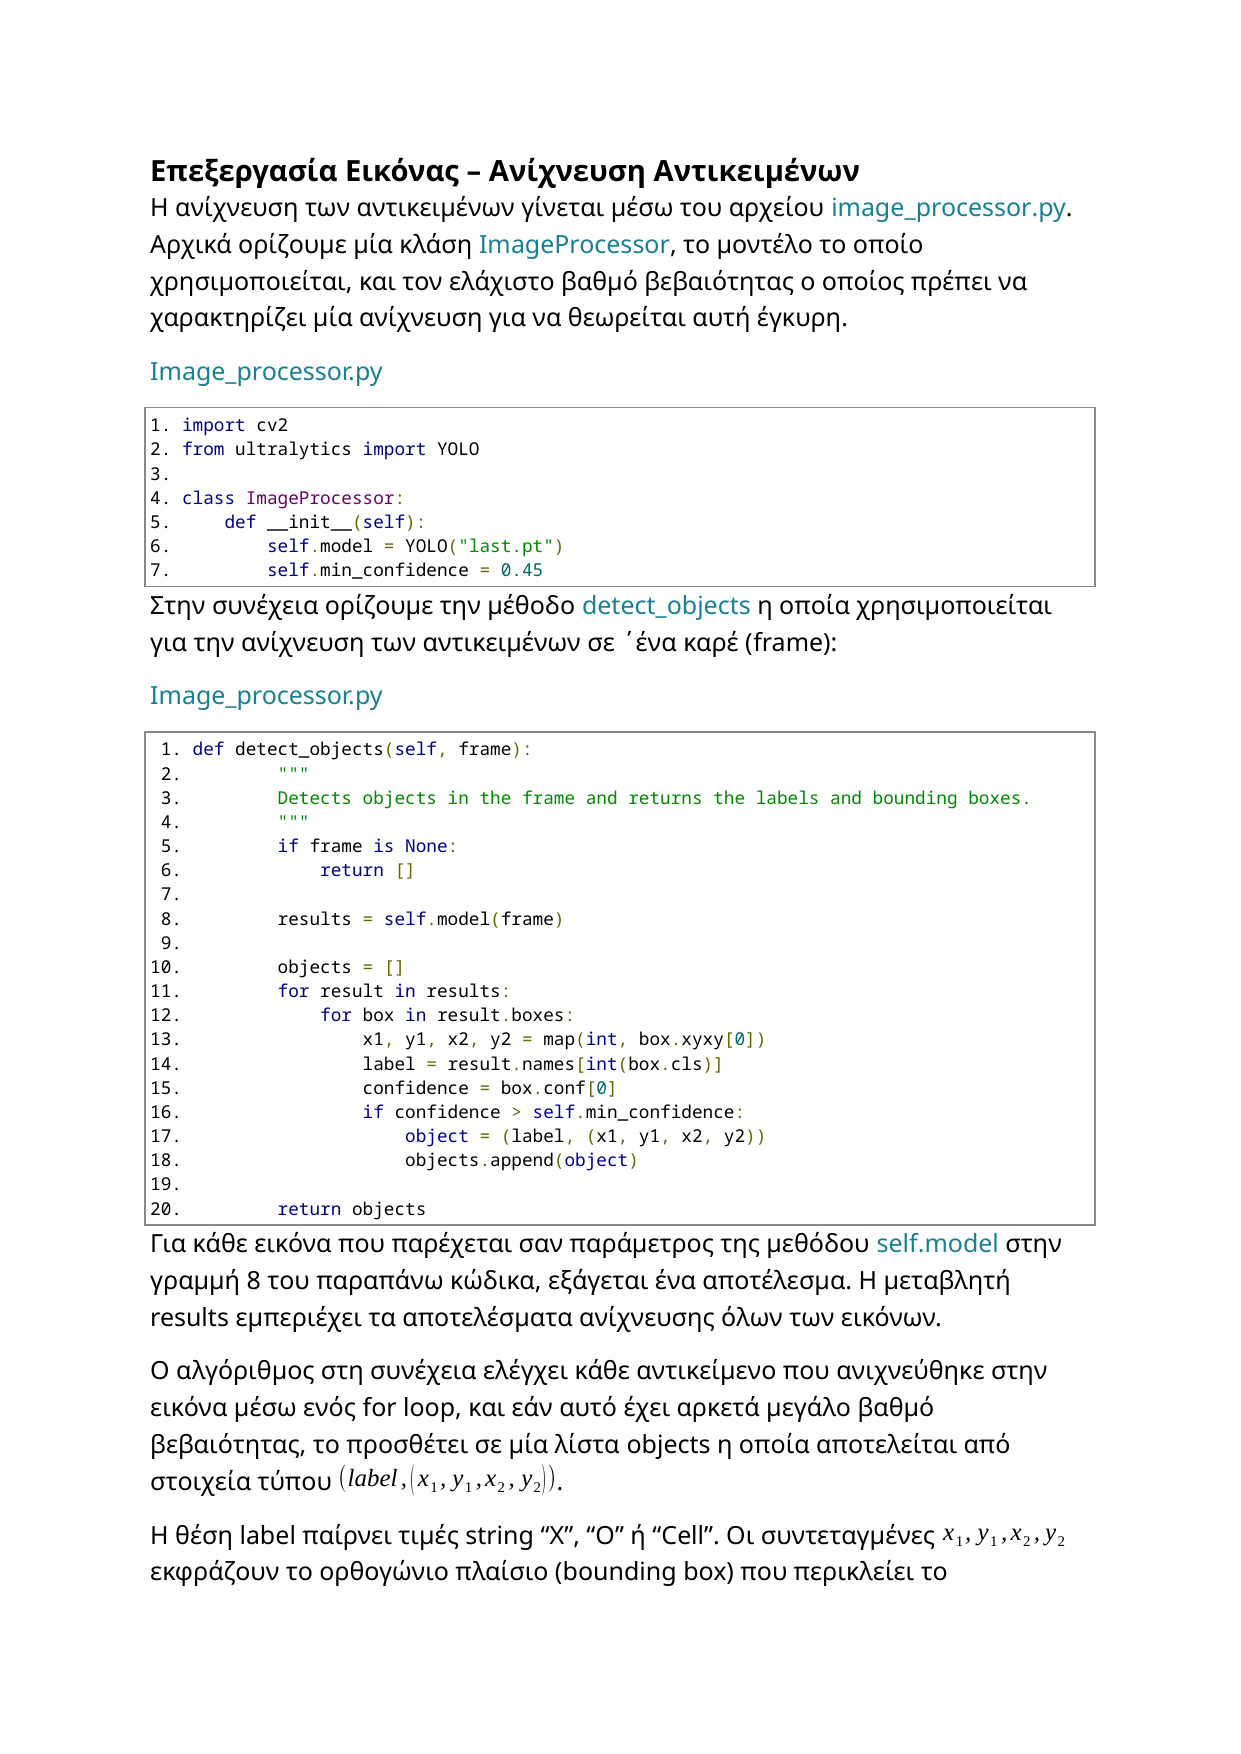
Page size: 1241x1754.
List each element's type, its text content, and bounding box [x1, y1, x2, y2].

text 17. object = (label, (x1, y1, x2, y2)) [150, 1123, 1090, 1148]
text 20. return objects [146, 1190, 1094, 1224]
text 5. def __init__(self): [150, 509, 1090, 533]
text 4. class ImageProcessor: [150, 485, 1090, 509]
text 3. [150, 461, 1090, 485]
text 13. x1, y1, x2, y2 = map(int, box.xyxy[0]) [150, 1027, 1090, 1051]
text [150, 1517, 1090, 1588]
text 7. [150, 882, 1090, 906]
text 1. def detect_objects(self, frame): [146, 733, 1094, 761]
text Image_processor.py [150, 353, 1090, 387]
text 7. self.min_confidence = 0.45 [146, 552, 1094, 586]
text Στην συνέχεια ορίζουμε την μέθοδο detect_objects η οποία χρησιμοποιείται για την ανίχνευση των αντικειμένων σε ΄ένα καρέ (frame): [150, 587, 1090, 658]
text 16. if confidence > self.min_confidence: [150, 1099, 1090, 1123]
text Η ανίχνευση των αντικειμένων γίνεται μέσω του αρχείου image_processor.py. Αρχικά ορίζουμε μία κλάση ImageProcessor, το μοντέλο το οποίο χρησιμοποιείται, και τον ελάχιστο βαθμό βεβαιότητας ο οποίος πρέπει να χαρακτηρίζει μία ανίχνευση για να θεωρείται αυτή έγκυρη. [150, 190, 1090, 334]
text 11. for result in results: [150, 978, 1090, 1003]
text 19. [150, 1172, 1090, 1190]
text Για κάθε εικόνα που παρέχεται σαν παράμετρος της μεθόδου self.model στην γραμμή 8 του παραπάνω κώδικα, εξάγεται ένα αποτέλεσμα. Η μεταβλητή results εμπεριέχει τα αποτελέσματα ανίχνευσης όλων των εικόνων. [150, 1226, 1090, 1333]
text 12. for box in result.boxes: [150, 1003, 1090, 1027]
text 14. label = result.names[int(box.cls)] [150, 1051, 1090, 1075]
text 8. results = self.model(frame) [150, 906, 1090, 930]
text Image_processor.py [150, 678, 1090, 712]
text 1. import cv2 [146, 408, 1094, 437]
text 15. confidence = box.conf[0] [150, 1075, 1090, 1099]
subtitle Επεξεργασία Εικόνας – Ανίχνευση Αντικειμένων [150, 150, 1090, 190]
text 10. objects = [] [150, 954, 1090, 978]
text 6. return [] [150, 858, 1090, 882]
text 2. from ultralytics import YOLO [150, 437, 1090, 461]
text Ο αλγόριθμος στη συνέχεια ελέγχει κάθε αντικείμενο που ανιχνεύθηκε στην εικόνα μέσω ενός for loop, και εάν αυτό έχει αρκετά μεγάλο βαθμό βεβαιότητας, το προσθέτει σε μία λίστα objects η οποία αποτελείται από στοιχεία τύπου . [150, 1353, 1090, 1498]
text 9. [150, 930, 1090, 954]
text 4. """ [150, 809, 1090, 833]
text 6. self.model = YOLO("last.pt") [150, 533, 1090, 552]
text 18. objects.append(object) [150, 1148, 1090, 1172]
text 3. Detects objects in the frame and returns the labels and bounding boxes. [150, 785, 1090, 809]
text 5. if frame is None: [150, 833, 1090, 858]
text 2. """ [150, 761, 1090, 785]
